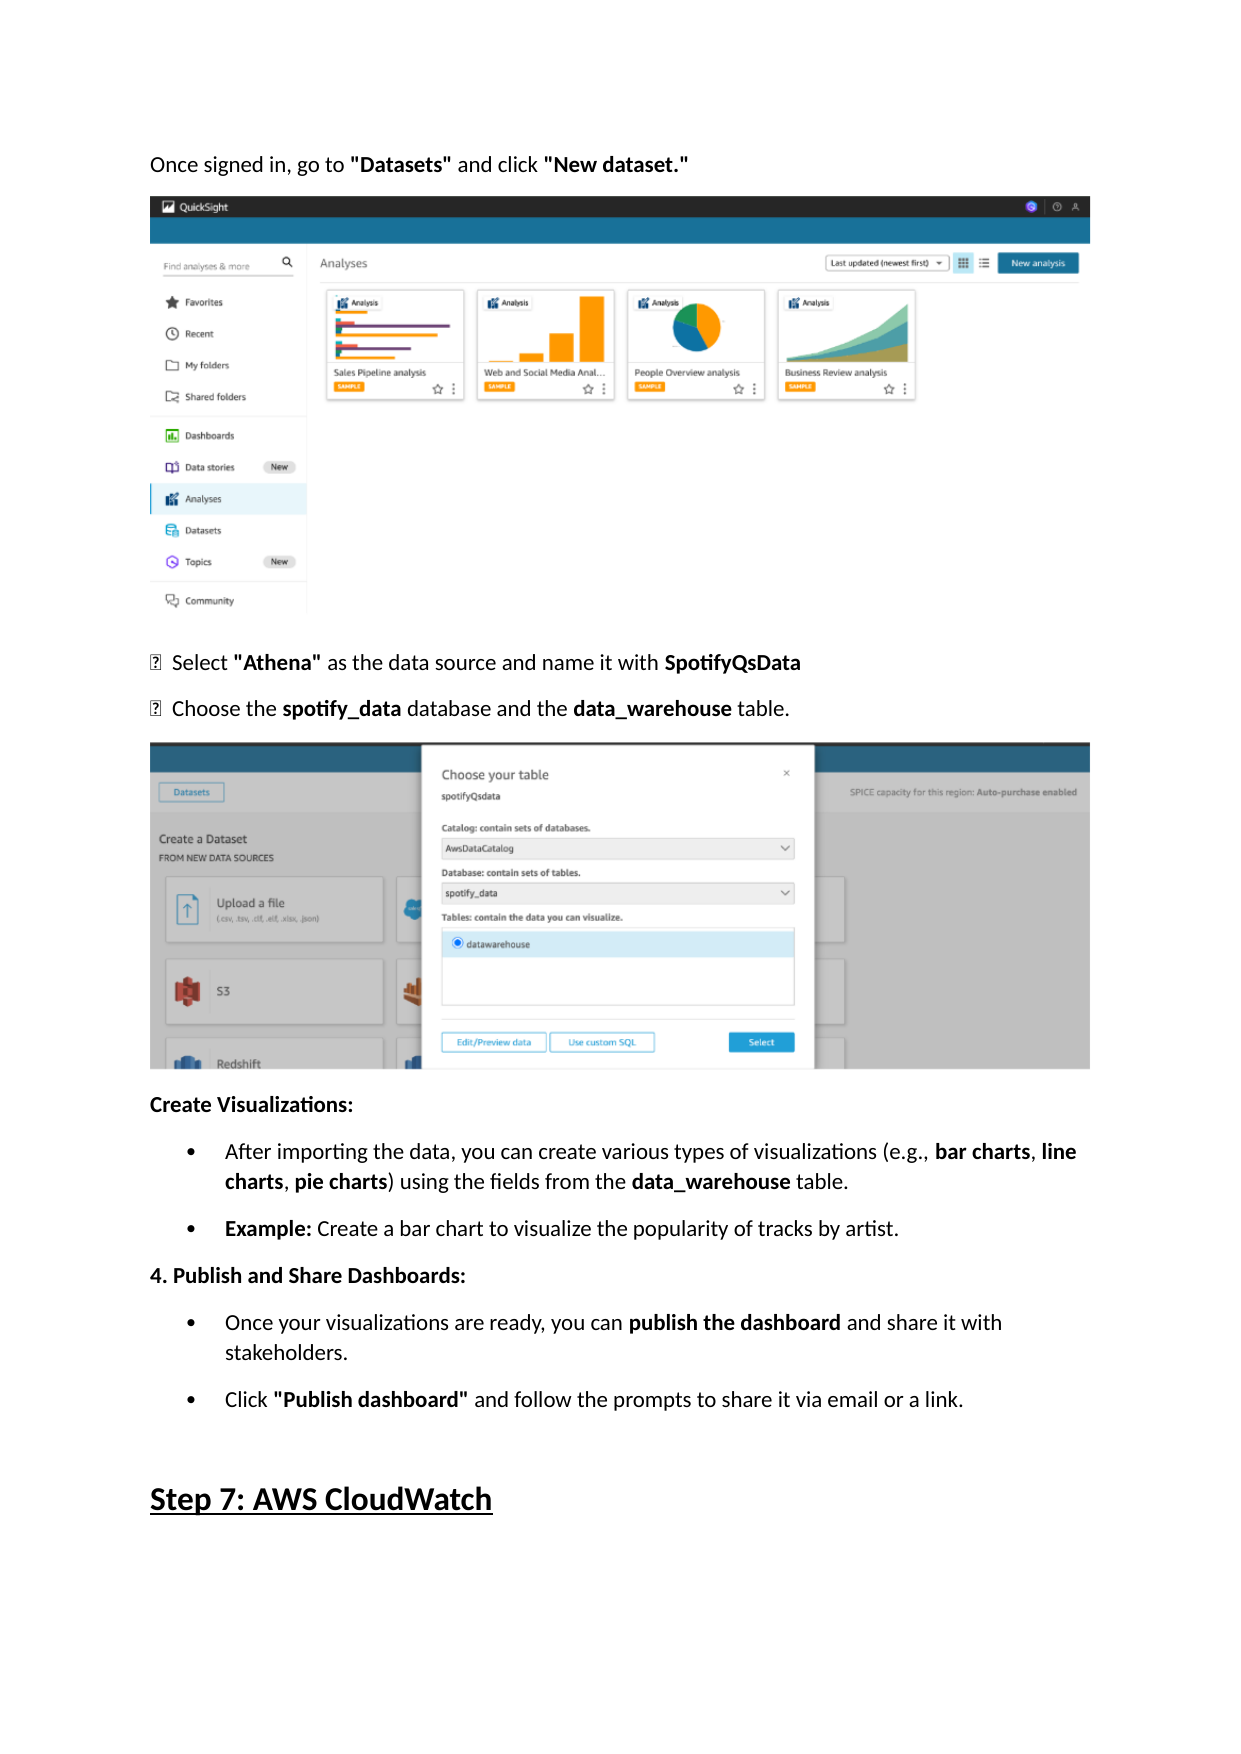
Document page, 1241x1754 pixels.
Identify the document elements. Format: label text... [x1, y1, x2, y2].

list Once your visualizations are ready, you can publish the dashboard and share it with stakeholders. [187, 1308, 1090, 1366]
text Once signed in, go to "Datasets" and click "New dataset." [150, 150, 1090, 178]
text Create Visualizations: [150, 1090, 1090, 1118]
picture [150, 741, 1091, 1071]
text Step 7: AWS CloudWatch [150, 1478, 1090, 1519]
list After importing the data, you can create various types of visualizations (e.g., bar charts, line charts, pie charts) using the fields from the data_warehouse table. [187, 1137, 1090, 1195]
picture [150, 196, 1091, 629]
list Example: Create a bar chart to visualize the popularity of tracks by artist. [187, 1214, 1090, 1242]
text  Select "Athena" as the data source and name it with SpotifyQsData [150, 648, 1090, 676]
list Click "Publish dashboard" and follow the prompts to share it via email or a link. [187, 1385, 1090, 1413]
text  Choose the spotify_data database and the data_warehouse table. [150, 694, 1090, 722]
text 4. Publish and Share Dashboards: [150, 1261, 1090, 1289]
